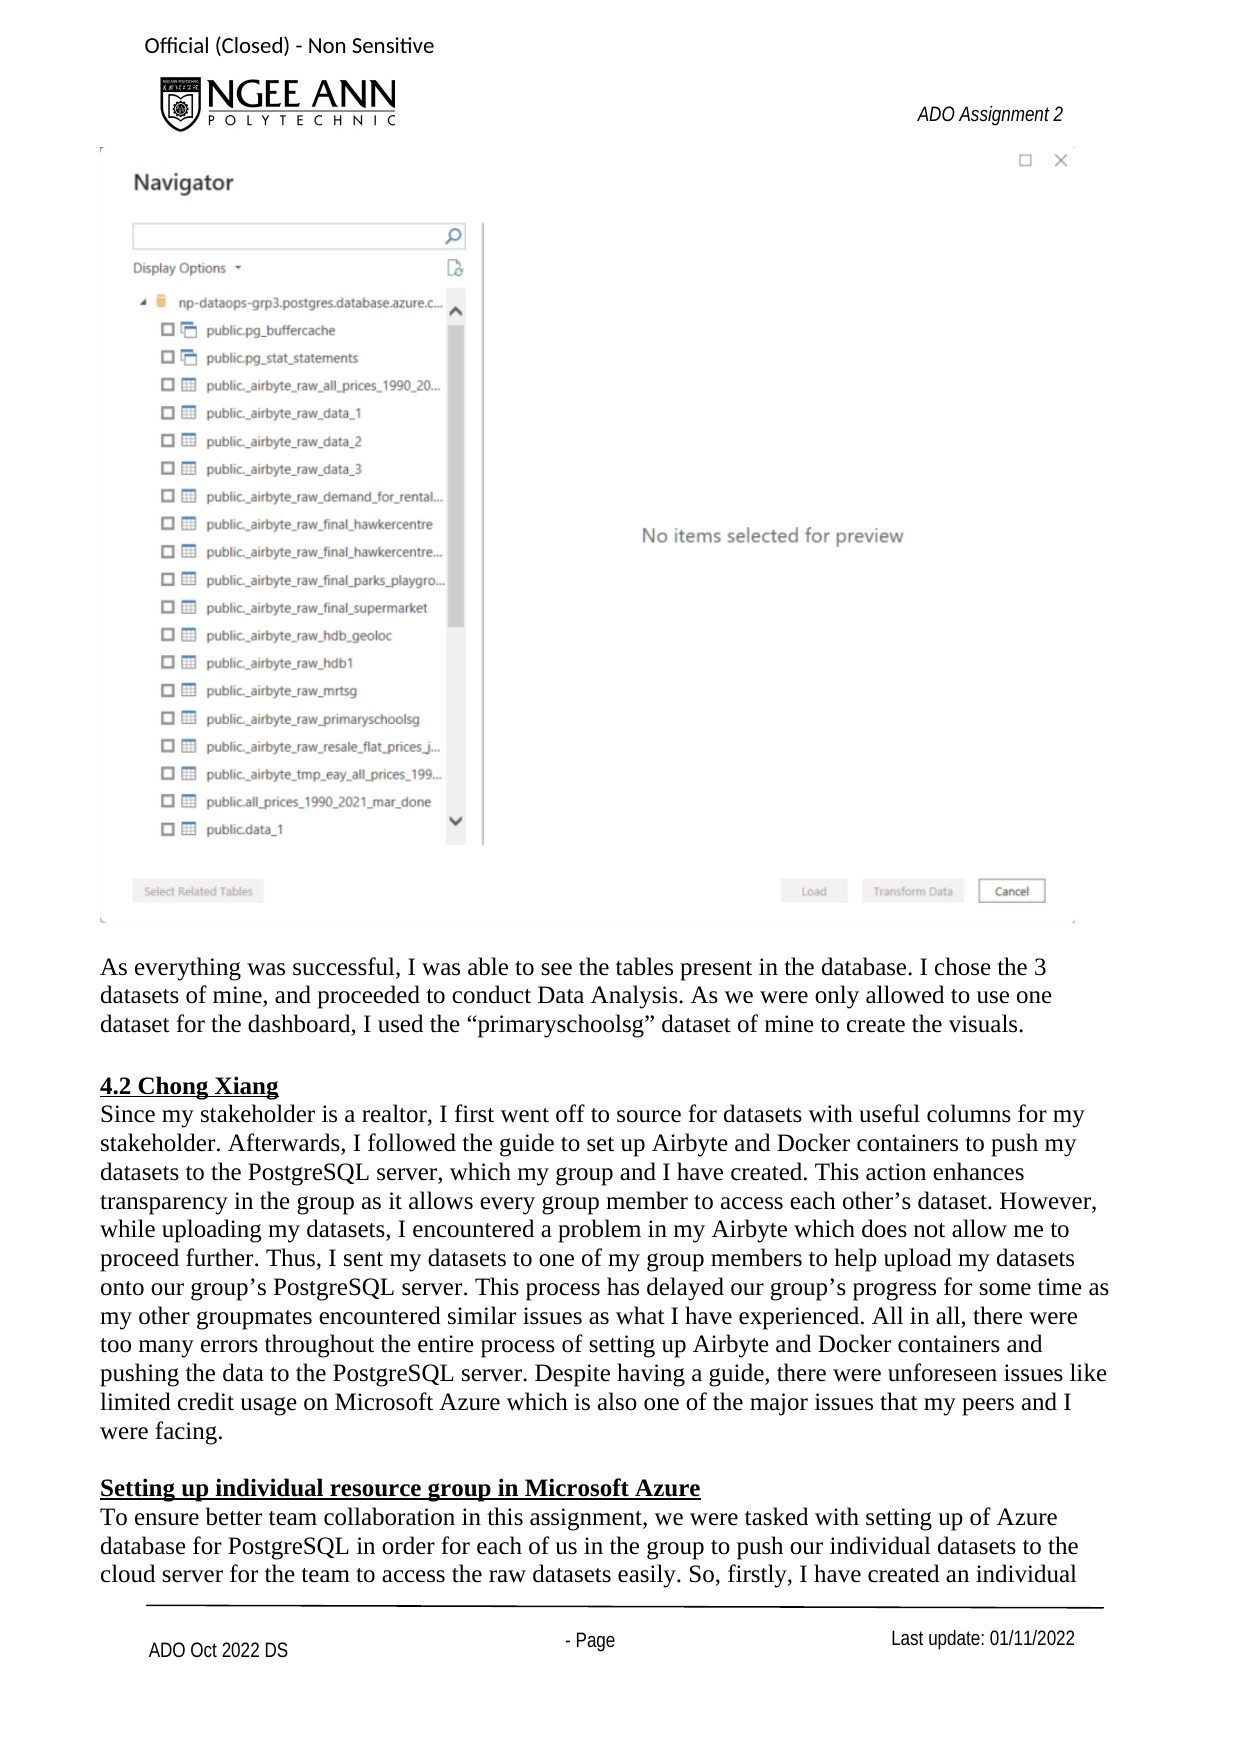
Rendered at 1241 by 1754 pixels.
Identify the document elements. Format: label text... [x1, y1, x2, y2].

text Since my stakeholder is a realtor, I first went off to source for datasets with useful columns for my stakeholder. Afterwards, I followed the guide to set up Airbyte and Docker containers to push my datasets to the PostgreSQL server, which my group and I have created. This action enhances transparency in the group as it allows every group member to access each other’s dataset. However, while uploading my datasets, I encountered a problem in my Airbyte which does not allow me to proceed further. Thus, I sent my datasets to one of my group members to help upload my datasets onto our group’s PostgreSQL server. This process has delayed our group’s progress for some time as my other groupmates encountered similar issues as what I have experienced. All in all, there were too many errors throughout the entire process of setting up Airbyte and Docker containers and pushing the data to the PostgreSQL server. Despite having a guide, there were unforeseen issues like limited credit usage on Microsoft Azure which is also one of the major issues that my peers and I were facing. [100, 1099, 1113, 1444]
subtitle 4.2 Chong Xiang [100, 1071, 1113, 1099]
text Setting up individual resource group in Microsoft Azure [100, 1473, 1113, 1502]
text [100, 1502, 1113, 1588]
text As everything was successful, I was able to see the tables present in the database. I chose the 3 datasets of mine, and proceeded to conduct Data Analysis. As we were only allowed to use one dataset for the dashboard, I used the “primaryschoolsg” dataset of mine to create the visuals. [100, 952, 1113, 1038]
picture [100, 147, 1075, 923]
picture [160, 77, 395, 132]
